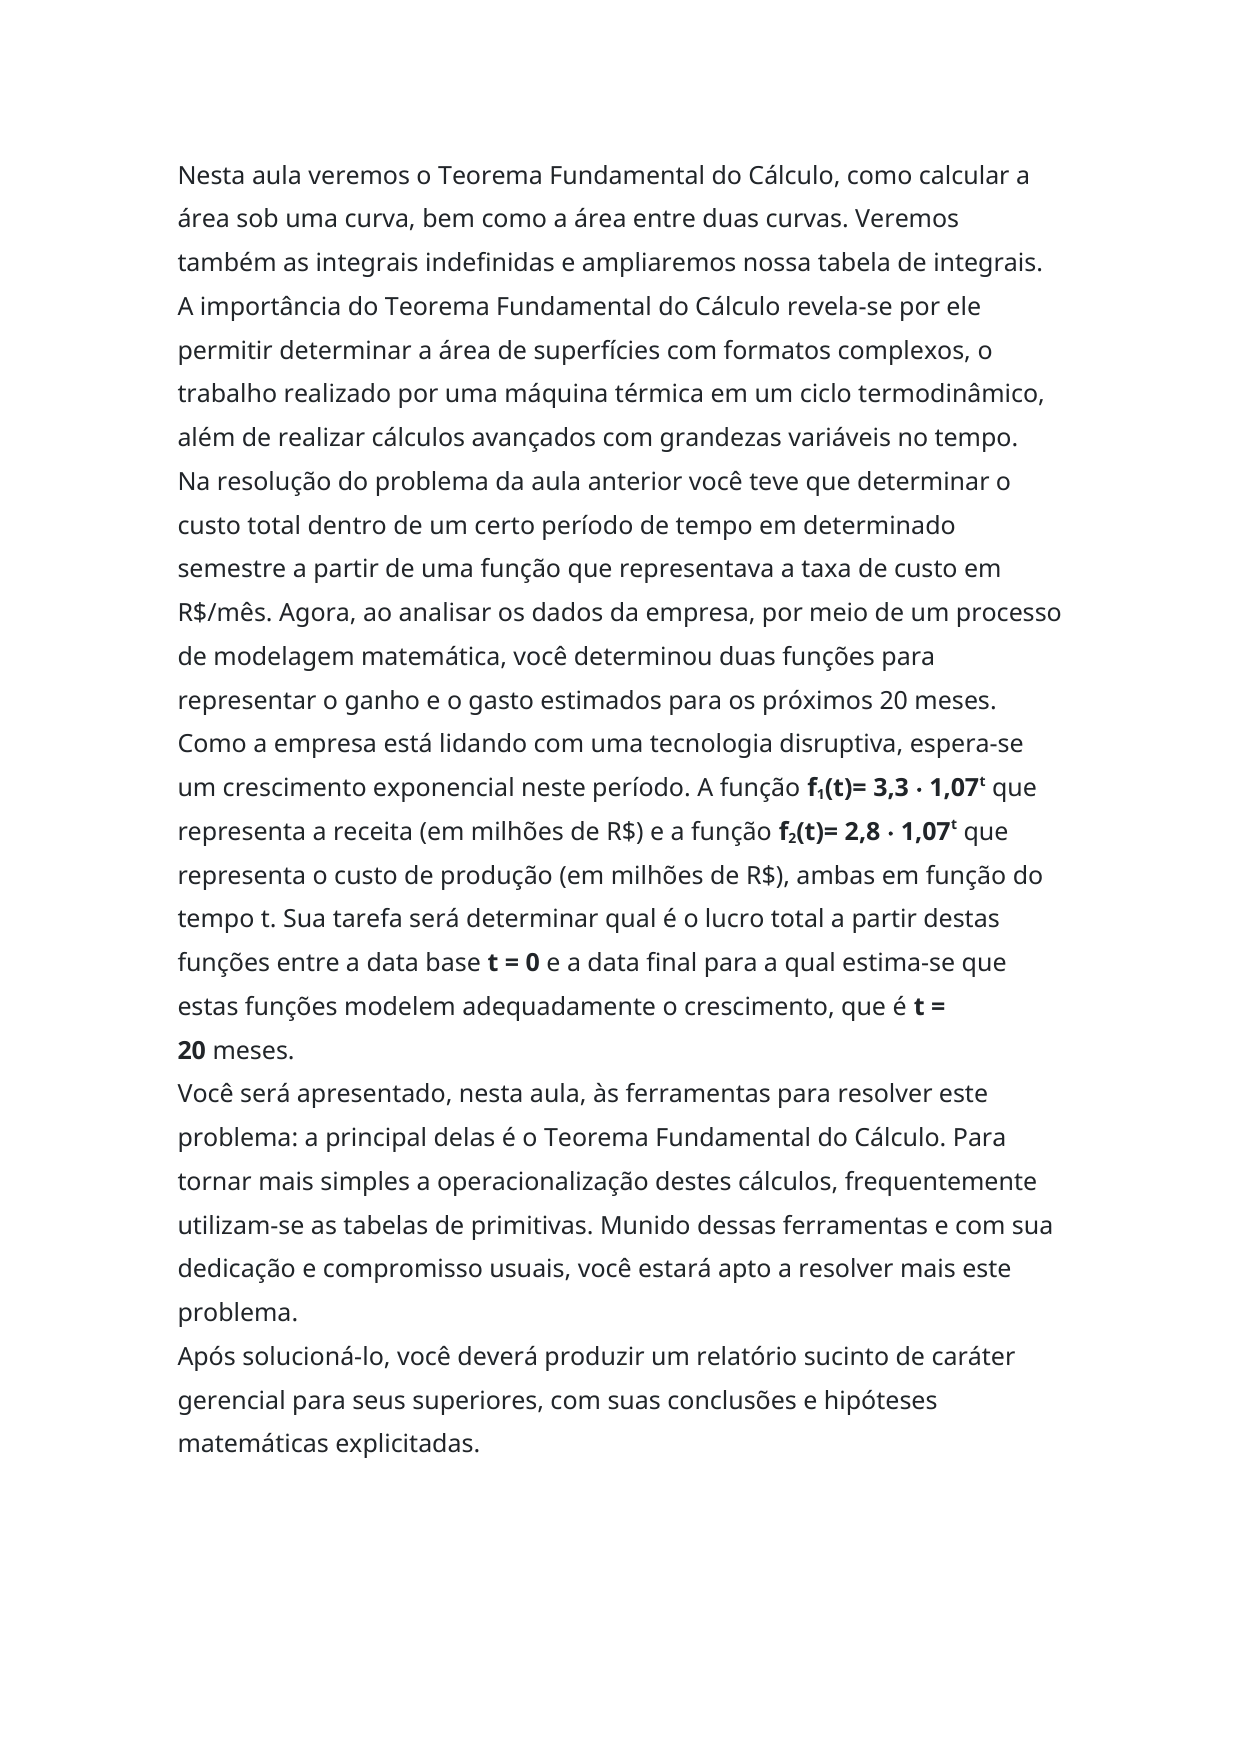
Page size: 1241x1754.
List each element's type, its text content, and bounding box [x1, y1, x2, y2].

text Após solucioná-lo, você deverá produzir um relatório sucinto de caráter gerencial para seus superiores, com suas conclusões e hipóteses matemáticas explicitadas. [177, 1329, 1063, 1460]
text Você será apresentado, nesta aula, às ferramentas para resolver este problema: a principal delas é o Teorema Fundamental do Cálculo. Para tornar mais simples a operacionalização destes cálculos, frequentemente utilizam-se as tabelas de primitivas. Munido dessas ferramentas e com sua dedicação e compromisso usuais, você estará apto a resolver mais este problema. [177, 1066, 1063, 1329]
text Na resolução do problema da aula anterior você teve que determinar o custo total dentro de um certo período de tempo em determinado semestre a partir de uma função que representava a taxa de custo em R$/mês. Agora, ao analisar os dados da empresa, por meio de um processo de modelagem matemática, você determinou duas funções para representar o ganho e o gasto estimados para os próximos 20 meses. [177, 454, 1063, 716]
text Como a empresa está lidando com uma tecnologia disruptiva, espera-se um crescimento exponencial neste período. A função f1(t)= 3,3 ⋅ 1,07t que representa a receita (em milhões de R$) e a função f2(t)= 2,8 ⋅ 1,07t que representa o custo de produção (em milhões de R$), ambas em função do tempo t. Sua tarefa será determinar qual é o lucro total a partir destas funções entre a data base t = 0 e a data final para a qual estima-se que estas funções modelem adequadamente o crescimento, que é t = 20 meses. [177, 716, 1063, 1066]
text Nesta aula veremos o Teorema Fundamental do Cálculo, como calcular a área sob uma curva, bem como a área entre duas curvas. Veremos também as integrais indefinidas e ampliaremos nossa tabela de integrais. A importância do Teorema Fundamental do Cálculo revela-se por ele permitir determinar a área de superfícies com formatos complexos, o trabalho realizado por uma máquina térmica em um ciclo termodinâmico, além de realizar cálculos avançados com grandezas variáveis no tempo. [177, 148, 1063, 454]
